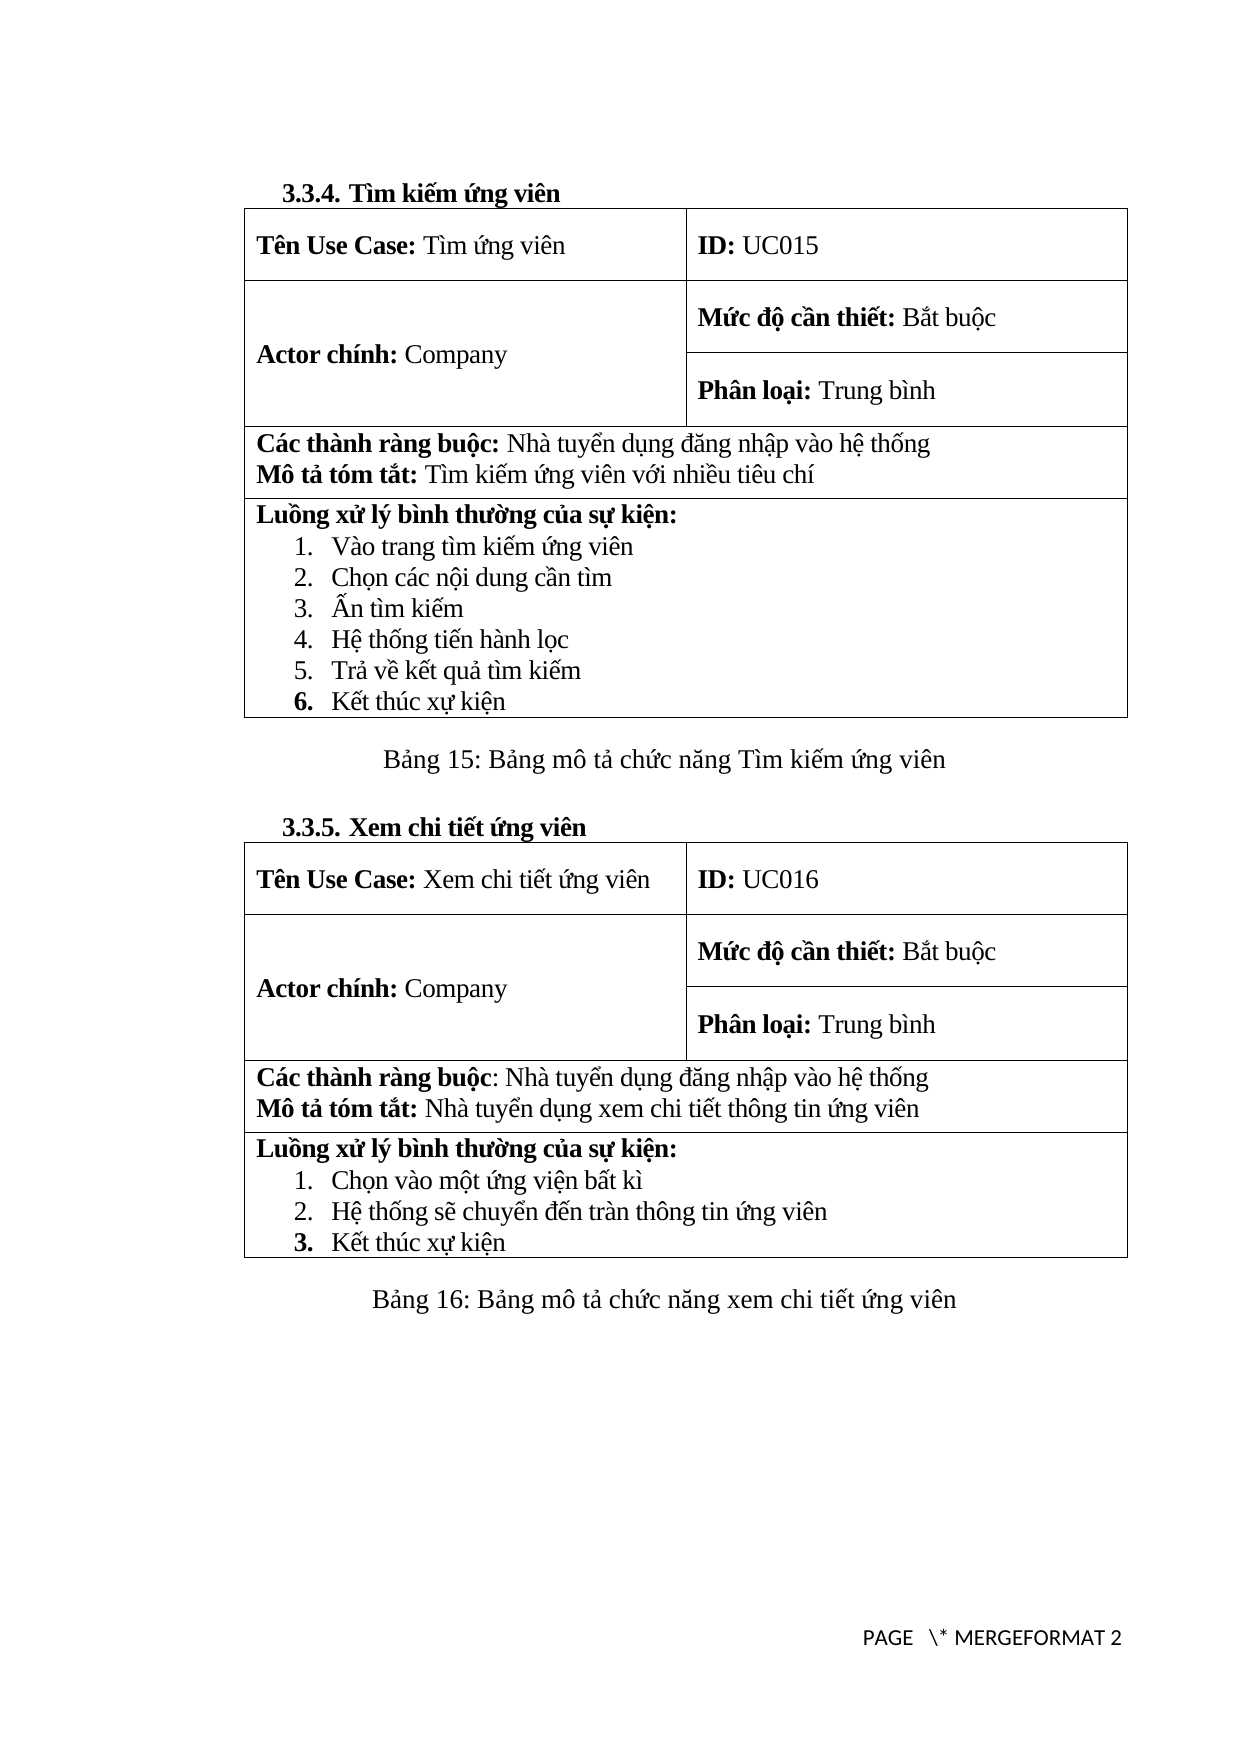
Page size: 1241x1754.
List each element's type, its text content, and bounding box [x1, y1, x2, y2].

table_header ID: UC015 [687, 209, 1127, 280]
table_cell Actor chính: Company [245, 915, 686, 1060]
table_header ID: UC016 [687, 843, 1127, 914]
list Tìm kiếm ứng viên [282, 177, 1122, 208]
table_header Tên Use Case: Tìm ứng viên [245, 209, 686, 280]
table_cell Mức độ cần thiết: Bắt buộc [687, 281, 1127, 352]
table_cell Luồng xử lý bình thường của sự kiện: Vào trang tìm kiếm ứng viên Chọn các nội dung cần tìm Ấn tìm kiếm Hệ thống tiến hành lọc Trả về kết quả tìm kiếm Kết thúc xự kiện [245, 499, 1127, 717]
table_cell Các thành ràng buộc: Nhà tuyển dụng đăng nhập vào hệ thống Mô tả tóm tắt: Tìm kiếm ứng viên với nhiều tiêu chí [245, 427, 1127, 498]
list Xem chi tiết ứng viên [282, 811, 1122, 842]
text Bảng 15: Bảng mô tả chức năng Tìm kiếm ứng viên [207, 743, 1122, 774]
table_header Tên Use Case: Xem chi tiết ứng viên [245, 843, 686, 914]
table_cell Phân loại: Trung bình [687, 987, 1127, 1060]
text Bảng 16: Bảng mô tả chức năng xem chi tiết ứng viên [207, 1283, 1122, 1314]
table_cell Mức độ cần thiết: Bắt buộc [687, 915, 1127, 986]
table_cell Actor chính: Company [245, 281, 686, 426]
table_cell Phân loại: Trung bình [687, 353, 1127, 426]
table_cell Các thành ràng buộc: Nhà tuyển dụng đăng nhập vào hệ thống Mô tả tóm tắt: Nhà tuyển dụng xem chi tiết thông tin ứng viên [245, 1061, 1127, 1132]
table_cell Luồng xử lý bình thường của sự kiện: Chọn vào một ứng viện bất kì Hệ thống sẽ chuyển đến tràn thông tin ứng viên Kết thúc xự kiện [245, 1133, 1127, 1257]
